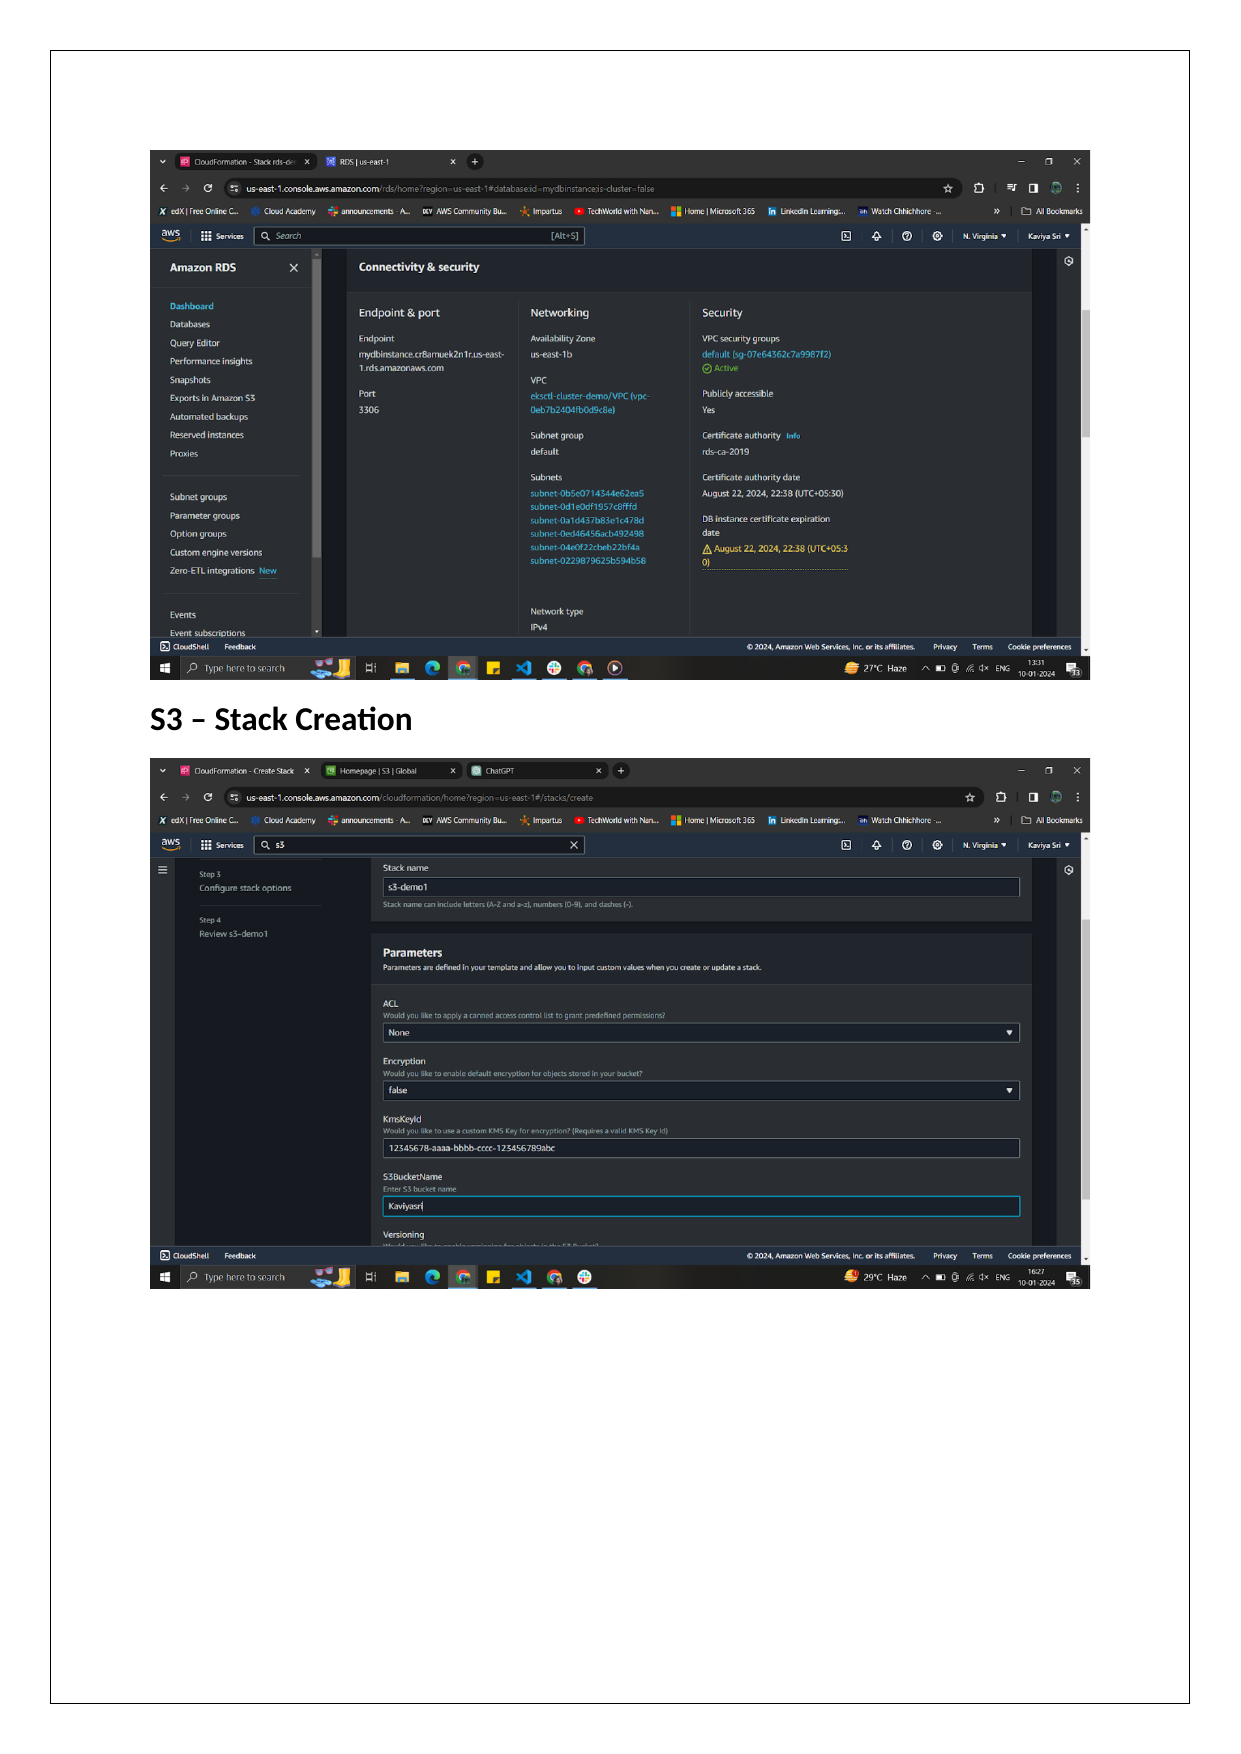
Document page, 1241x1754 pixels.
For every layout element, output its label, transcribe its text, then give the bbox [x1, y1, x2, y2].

text S3 – Stack Creation [150, 698, 1090, 739]
picture [150, 758, 1091, 1289]
picture [150, 150, 1091, 680]
